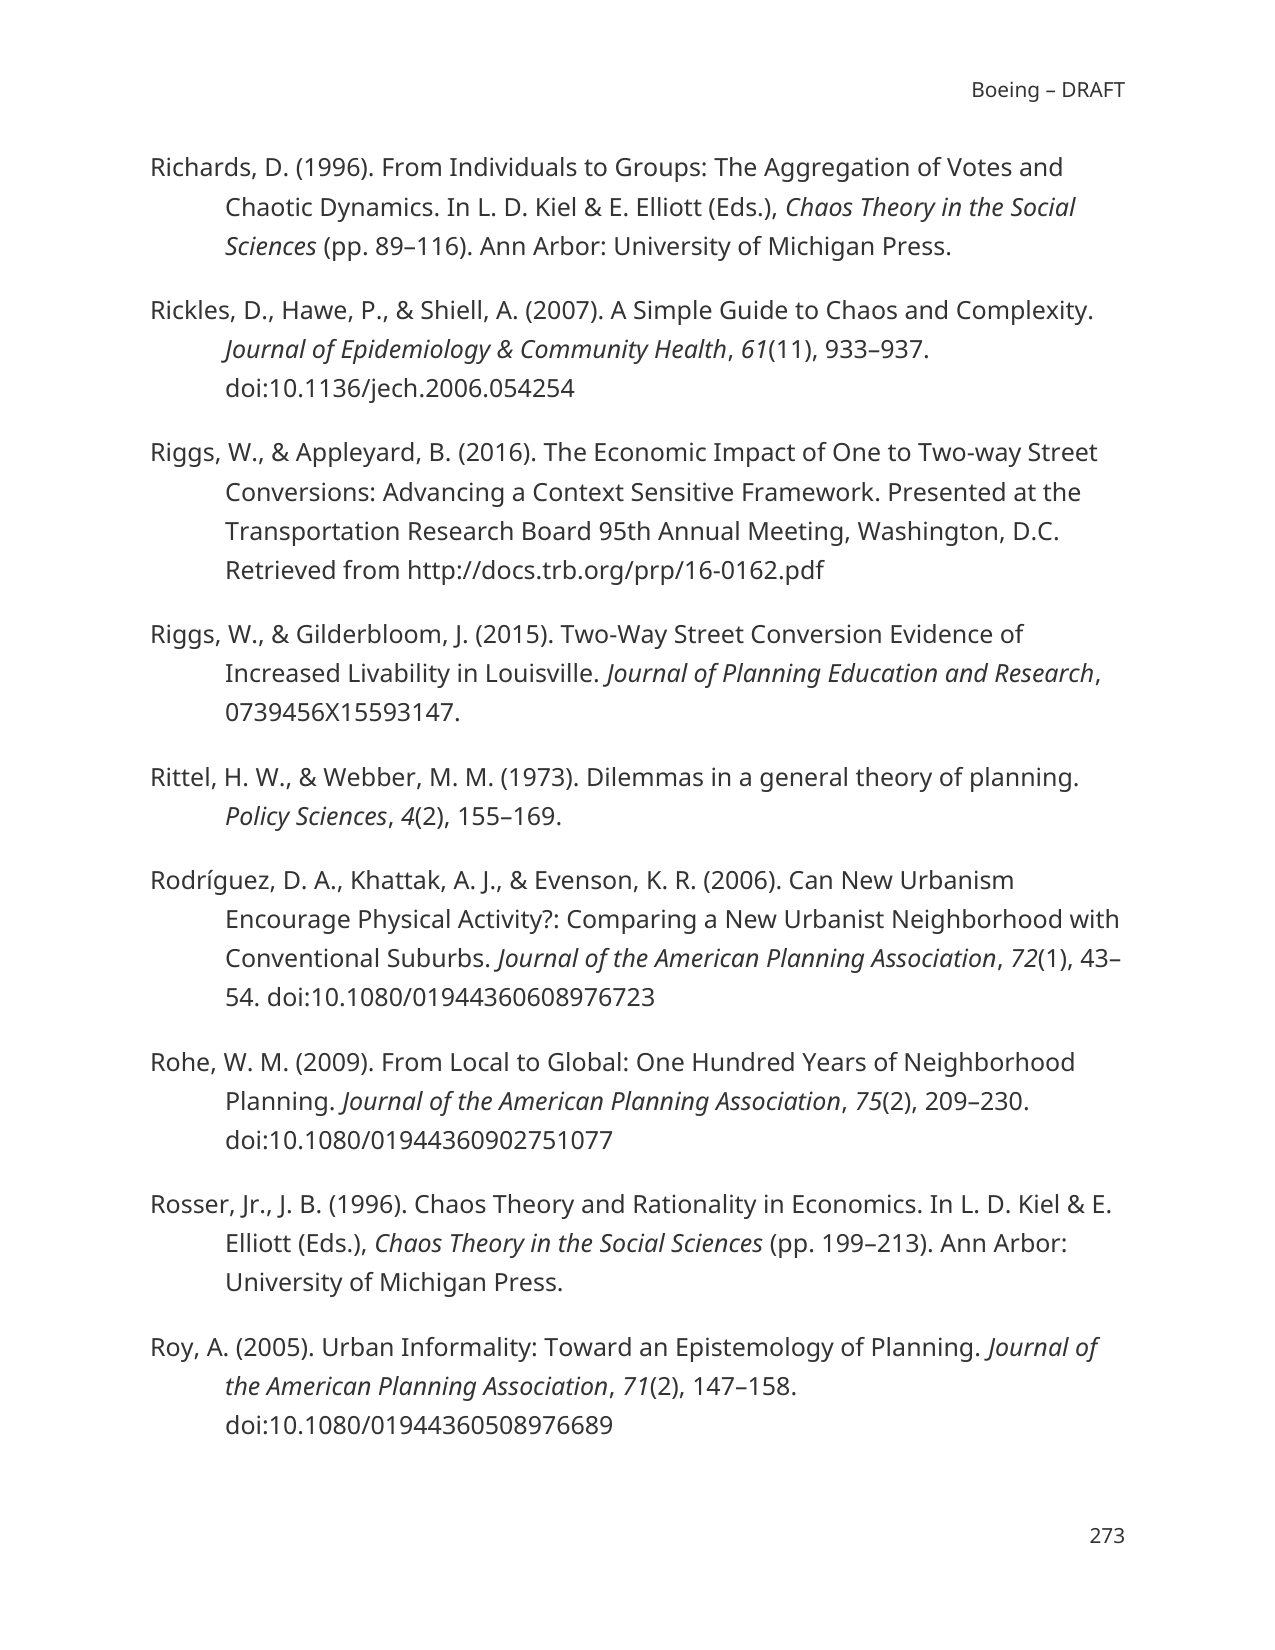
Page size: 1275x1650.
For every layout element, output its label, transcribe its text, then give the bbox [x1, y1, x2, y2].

text Rodríguez, D. A., Khattak, A. J., & Evenson, K. R. (2006). Can New Urbanism Encourage Physical Activity?: Comparing a New Urbanist Neighborhood with Conventional Suburbs. Journal of the American Planning Association, 72(1), 43–54. doi:10.1080/01944360608976723 [150, 862, 1125, 1014]
text Rosser, Jr., J. B. (1996). Chaos Theory and Rationality in Economics. In L. D. Kiel & E. Elliott (Eds.), Chaos Theory in the Social Sciences (pp. 199–213). Ann Arbor: University of Michigan Press. [150, 1187, 1125, 1299]
text Rickles, D., Hawe, P., & Shiell, A. (2007). A Simple Guide to Chaos and Complexity. Journal of Epidemiology & Community Health, 61(11), 933–937. doi:10.1136/jech.2006.054254 [150, 292, 1125, 405]
text Rohe, W. M. (2009). From Local to Global: One Hundred Years of Neighborhood Planning. Journal of the American Planning Association, 75(2), 209–230. doi:10.1080/01944360902751077 [150, 1044, 1125, 1157]
text Richards, D. (1996). From Individuals to Groups: The Aggregation of Votes and Chaotic Dynamics. In L. D. Kiel & E. Elliott (Eds.), Chaos Theory in the Social Sciences (pp. 89–116). Ann Arbor: University of Michigan Press. [150, 150, 1125, 262]
text Roy, A. (2005). Urban Informality: Toward an Epistemology of Planning. Journal of the American Planning Association, 71(2), 147–158. doi:10.1080/01944360508976689 [150, 1329, 1125, 1442]
text Riggs, W., & Gilderbloom, J. (2015). Two-Way Street Conversion Evidence of Increased Livability in Louisville. Journal of Planning Education and Research, 0739456X15593147. [150, 617, 1125, 729]
text Rittel, H. W., & Webber, M. M. (1973). Dilemmas in a general theory of planning. Policy Sciences, 4(2), 155–169. [150, 759, 1125, 832]
text Riggs, W., & Appleyard, B. (2016). The Economic Impact of One to Two-way Street Conversions: Advancing a Context Sensitive Framework. Presented at the Transportation Research Board 95th Annual Meeting, Washington, D.C. Retrieved from http://docs.trb.org/prp/16-0162.pdf [150, 435, 1125, 587]
